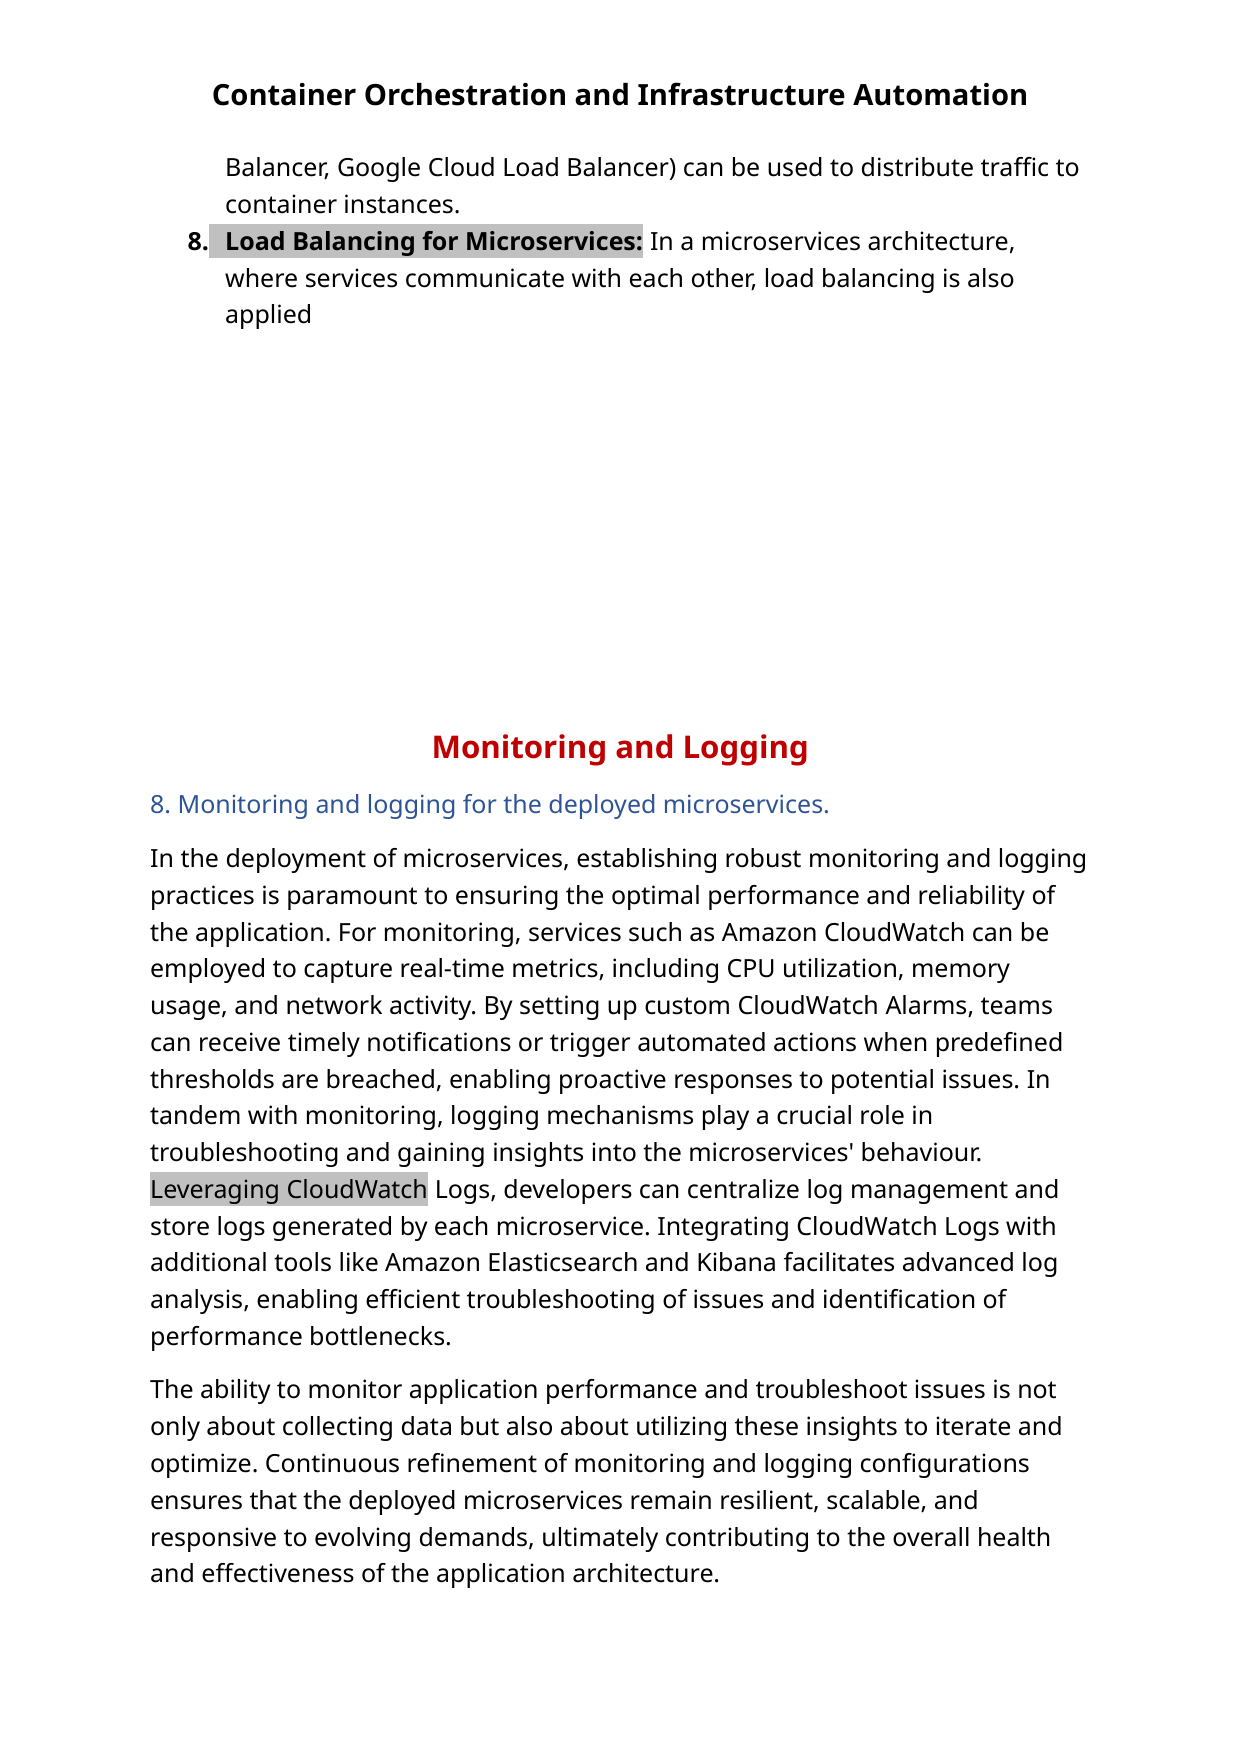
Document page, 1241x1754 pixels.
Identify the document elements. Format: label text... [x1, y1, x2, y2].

text Monitoring and Logging [150, 724, 1090, 767]
text In the deployment of microservices, establishing robust monitoring and logging practices is paramount to ensuring the optimal performance and reliability of the application. For monitoring, services such as Amazon CloudWatch can be employed to capture real-time metrics, including CPU utilization, memory usage, and network activity. By setting up custom CloudWatch Alarms, teams can receive timely notifications or trigger automated actions when predefined thresholds are breached, enabling proactive responses to potential issues. In tandem with monitoring, logging mechanisms play a crucial role in troubleshooting and gaining insights into the microservices' behaviour. Leveraging CloudWatch Logs, developers can centralize log management and store logs generated by each microservice. Integrating CloudWatch Logs with additional tools like Amazon Elasticsearch and Kibana facilitates advanced log analysis, enabling efficient troubleshooting of issues and identification of performance bottlenecks. [150, 841, 1090, 1353]
list Load Balancing for Microservices: In a microservices architecture, where services communicate with each other, load balancing is also applied [187, 223, 1090, 331]
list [187, 150, 1090, 221]
text 8. Monitoring and logging for the deployed microservices. [150, 787, 1090, 821]
text The ability to monitor application performance and troubleshoot issues is not only about collecting data but also about utilizing these insights to iterate and optimize. Continuous refinement of monitoring and logging configurations ensures that the deployed microservices remain resilient, scalable, and responsive to evolving demands, ultimately contributing to the overall health and effectiveness of the application architecture. [150, 1372, 1090, 1590]
